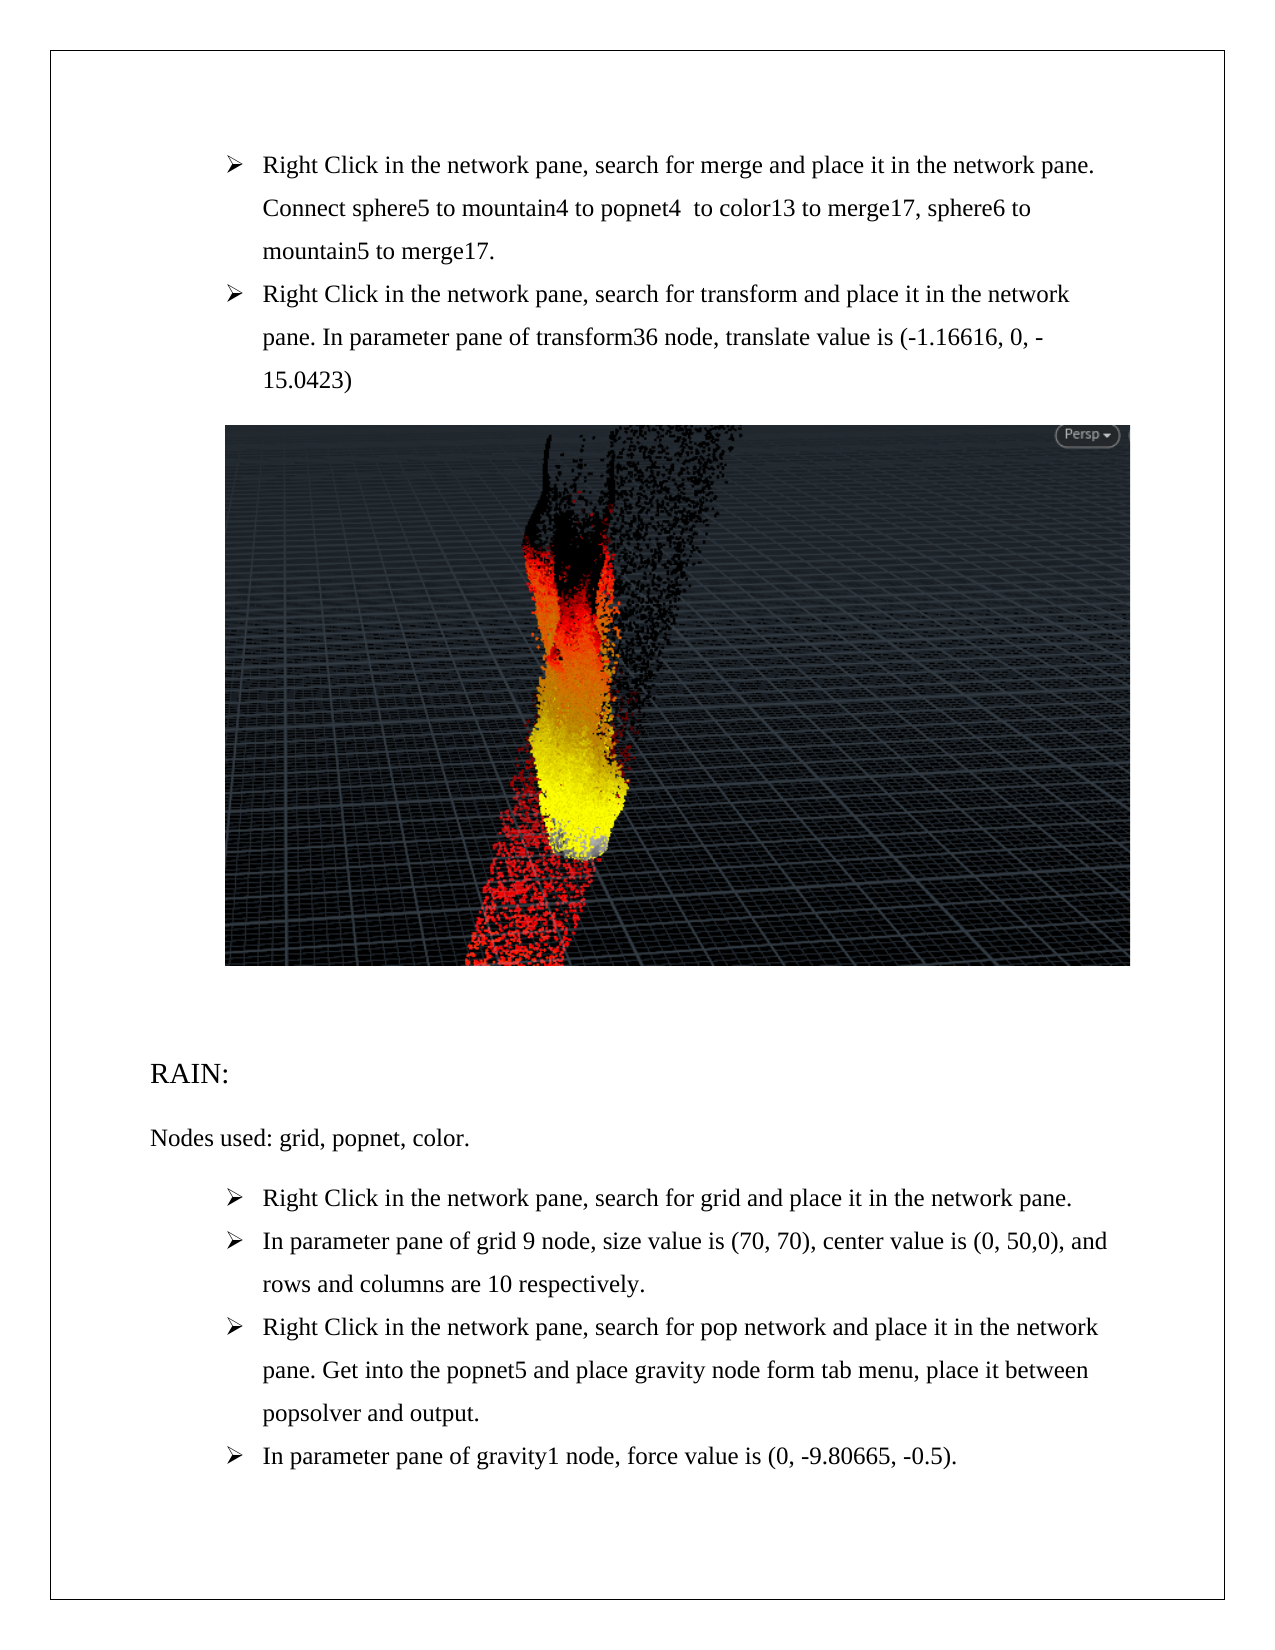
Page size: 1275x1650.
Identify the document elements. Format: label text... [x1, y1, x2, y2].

picture [225, 425, 1130, 966]
list In parameter pane of gravity1 node, force value is (0, -9.80665, -0.5). [225, 1441, 1125, 1470]
text Nodes used: grid, popnet, color. [150, 1123, 1125, 1152]
list In parameter pane of grid 9 node, size value is (70, 70), center value is (0, 50,0), and rows and columns are 10 respectively. [225, 1226, 1125, 1298]
list Right Click in the network pane, search for transform and place it in the network pane. In parameter pane of transform36 node, translate value is (-1.16616, 0, -15.0423) [225, 279, 1125, 394]
list Right Click in the network pane, search for grid and place it in the network pane. [225, 1183, 1125, 1211]
text RAIN: [150, 1056, 1125, 1089]
list Right Click in the network pane, search for pop network and place it in the network pane. Get into the popnet5 and place gravity node form tab menu, place it between popsolver and output. [225, 1312, 1125, 1427]
list Right Click in the network pane, search for merge and place it in the network pane. Connect sphere5 to mountain4 to popnet4 to color13 to merge17, sphere6 to mountain5 to merge17. [225, 150, 1125, 265]
